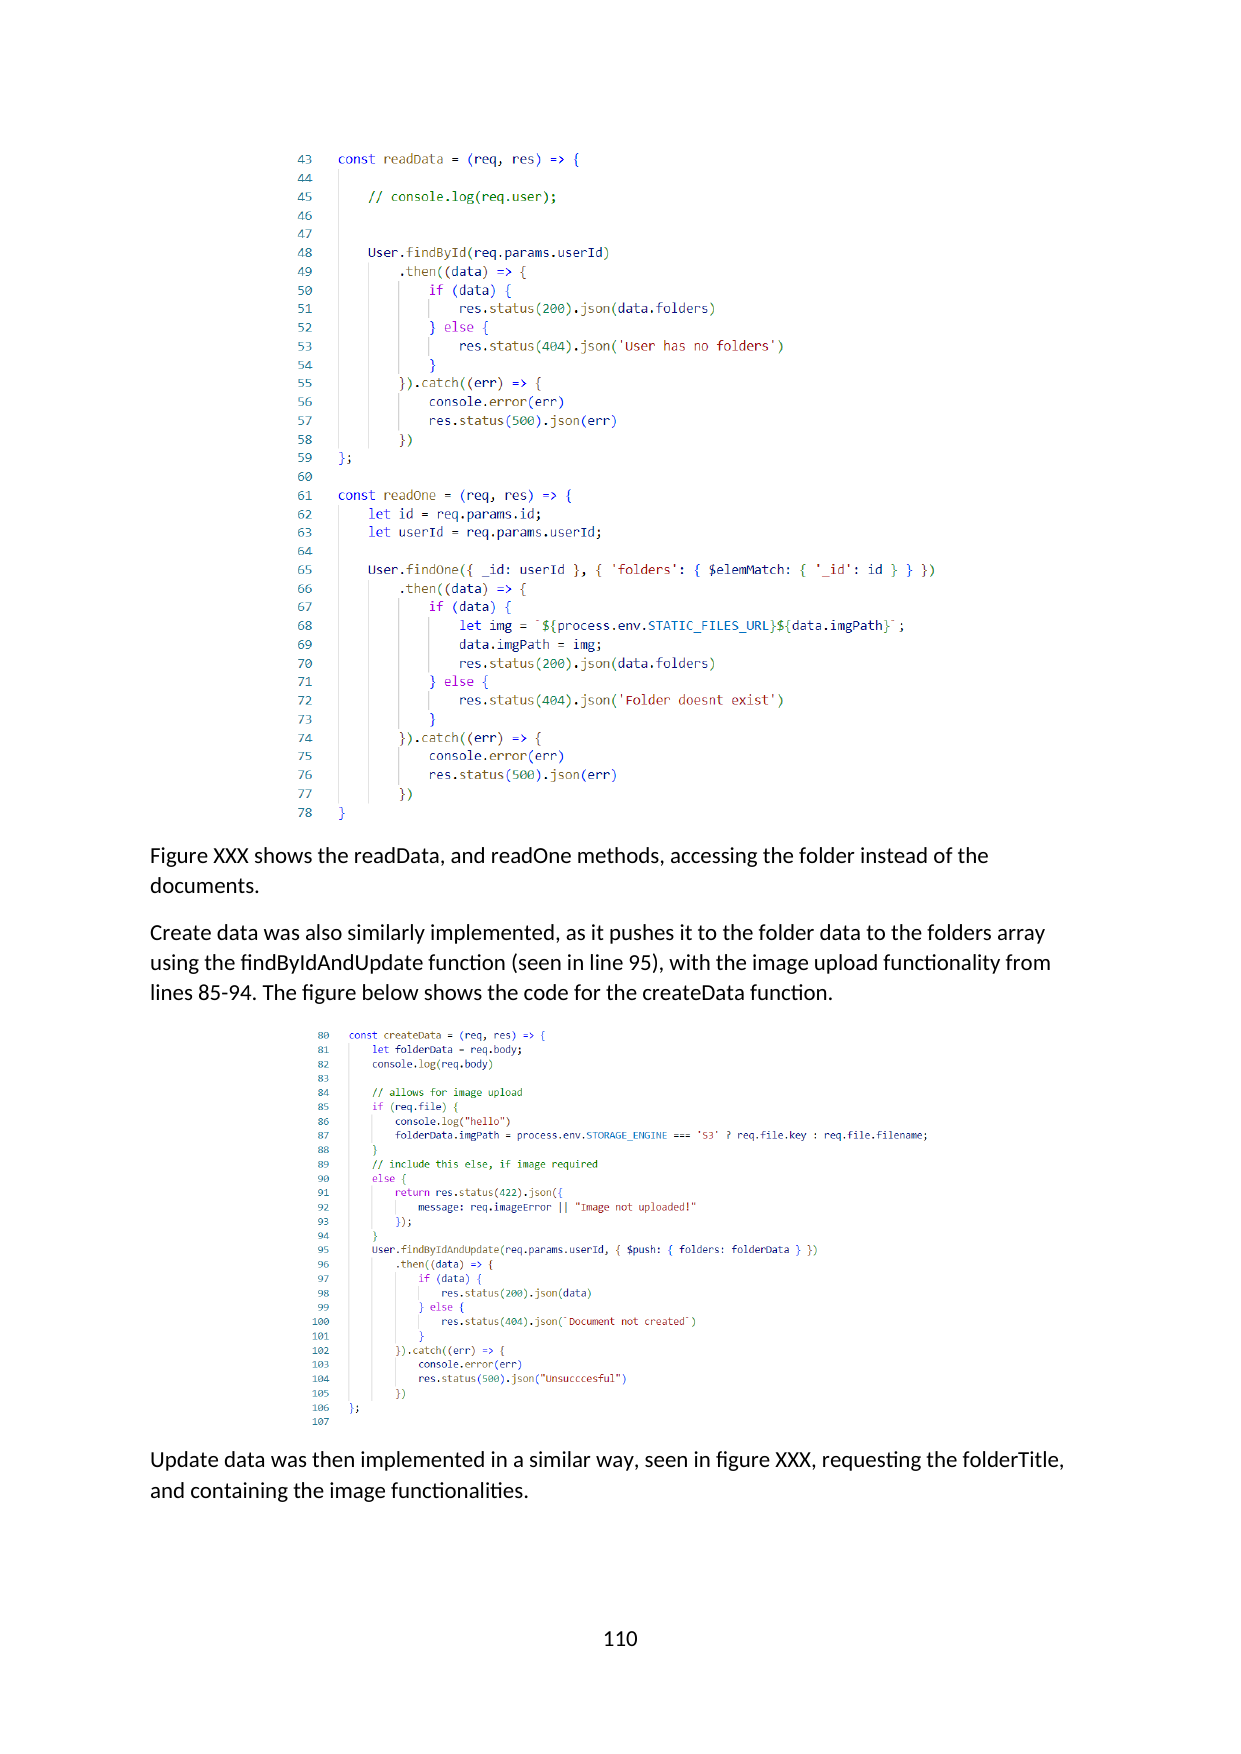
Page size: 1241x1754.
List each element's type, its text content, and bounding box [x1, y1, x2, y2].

picture [308, 1025, 932, 1427]
text Update data was then implemented in a similar way, seen in figure XXX, requesting the folderTitle, and containing the image functionalities. [150, 1446, 1090, 1504]
picture [292, 150, 949, 822]
text Figure XXX shows the readData, and readOne methods, accessing the folder instead of the documents. [150, 841, 1090, 899]
text Create data was also similarly implemented, as it pushes it to the folder data to the folders array using the findByIdAndUpdate function (seen in line 95), with the image upload functionality from lines 85-94. The figure below shows the code for the createData function. [150, 918, 1090, 1006]
